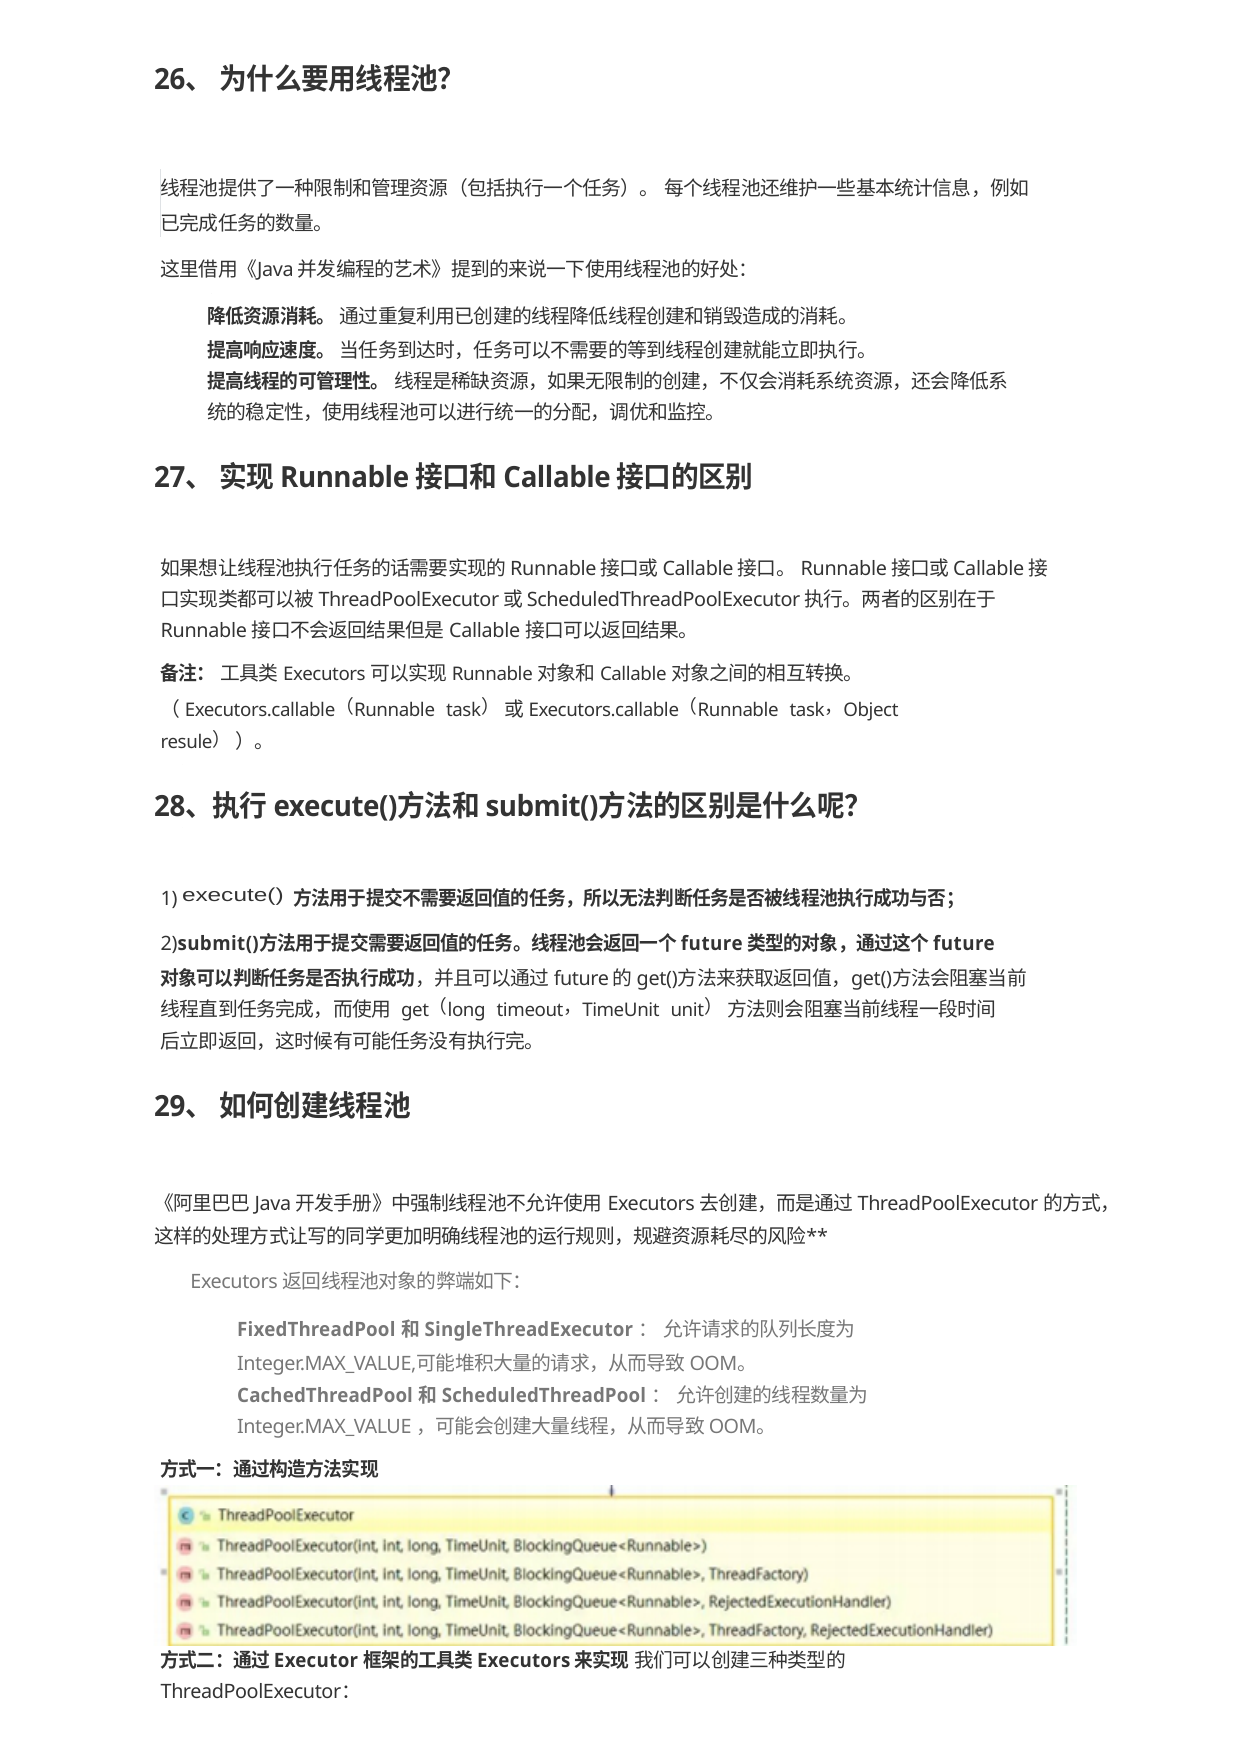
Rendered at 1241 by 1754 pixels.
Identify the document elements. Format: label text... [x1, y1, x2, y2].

text 线程池提供了一种限制和管理资源（包括执行一个任务）。 每个线程池还维护一些基本统计信息，例如 [0, 156, 1124, 206]
subtitle 29、 如何创建线程池 [154, 1082, 1124, 1125]
text 这里借用《Java并发编程的艺术》提到的来说一下使用线程池的好处： [0, 237, 1124, 286]
subtitle 28、执行execute()方法和submit()方法的区别是什么呢？ [154, 783, 1124, 825]
text 方式二：通过Executor 框架的工具类Executors来实现 我们可以创建三种类型的 [160, 1646, 1124, 1673]
text FixedThreadPool 和 SingleThreadExecutor ： 允许请求的队列长度为 [160, 1297, 1124, 1346]
text Integer.MAX_VALUE ，可能会创建大量线程，从而导致OOM。 [160, 1408, 1124, 1439]
text resule） ）。 [0, 723, 1124, 756]
text 对象可以判断任务是否执行成功，并且可以通过future的get()方法来获取返回值，get()方法会阻塞当前 [0, 961, 1124, 992]
text CachedThreadPool 和 ScheduledThreadPool ： 允许创建的线程数量为 [160, 1377, 1124, 1408]
text 提高线程的可管理性。 线程是稀缺资源，如果无限制的创建，不仅会消耗系统资源，还会降低系 [0, 363, 1124, 395]
text 1) execute() 方法用于提交不需要返回值的任务，所以无法判断任务是否被线程池执行成功与否； [0, 883, 1124, 911]
text Integer.MAX_VALUE,可能堆积大量的请求，从而导致OOM。 [160, 1346, 1124, 1377]
text 线程直到任务完成，而使用 get（long timeout，TimeUnit unit） 方法则会阻塞当前线程一段时间 [0, 992, 1124, 1022]
text Runnable 接口不会返回结果但是 Callable 接口可以返回结果。 [0, 612, 1124, 644]
text Executors 返回线程池对象的弊端如下： [160, 1251, 1124, 1297]
text 口实现类都可以被ThreadPoolExecutor或ScheduledThreadPoolExecutor执行。两者的区别在于 [0, 581, 1124, 612]
text ThreadPoolExecutor： [160, 1673, 1124, 1704]
text 提高响应速度。 当任务到达时，任务可以不需要的等到线程创建就能立即执行。 [0, 332, 1124, 363]
text 统的稳定性，使用线程池可以进行统一的分配，调优和监控。 [0, 395, 1124, 426]
text 降低资源消耗。 通过重复利用已创建的线程降低线程创建和销毁造成的消耗。 [0, 286, 1124, 332]
picture [153, 1485, 1077, 1646]
subtitle 27、 实现Runnable接口和Callable接口的区别 [154, 453, 1124, 496]
text 如果想让线程池执行任务的话需要实现的Runnable接口或Callable接口。 Runnable接口或Callable接 [0, 553, 1124, 581]
text 已完成任务的数量。 [0, 206, 1124, 237]
text 《阿里巴巴Java开发手册》中强制线程池不允许使用 Executors 去创建，而是通过ThreadPoolExecutor 的方式，这样的处理方式让写的同学更加明确线程池的运行规则，规避资源耗尽的风险** [154, 1183, 1124, 1251]
text 备注： 工具类 Executors 可以实现 Runnable 对象和 Callable 对象之间的相互转换。 [0, 644, 1124, 690]
text 2)submit()方法用于提交需要返回值的任务。线程池会返回一个future类型的对象，通过这个future [0, 911, 1124, 961]
text （ Executors.callable（Runnable task） 或 Executors.callable（Runnable task，Object [0, 690, 1124, 723]
text 后立即返回，这时候有可能任务没有执行完。 [0, 1022, 1124, 1055]
subtitle 26、 为什么要用线程池？ [154, 56, 1124, 98]
text 方式一：通过构造方法实现 [160, 1439, 1124, 1486]
